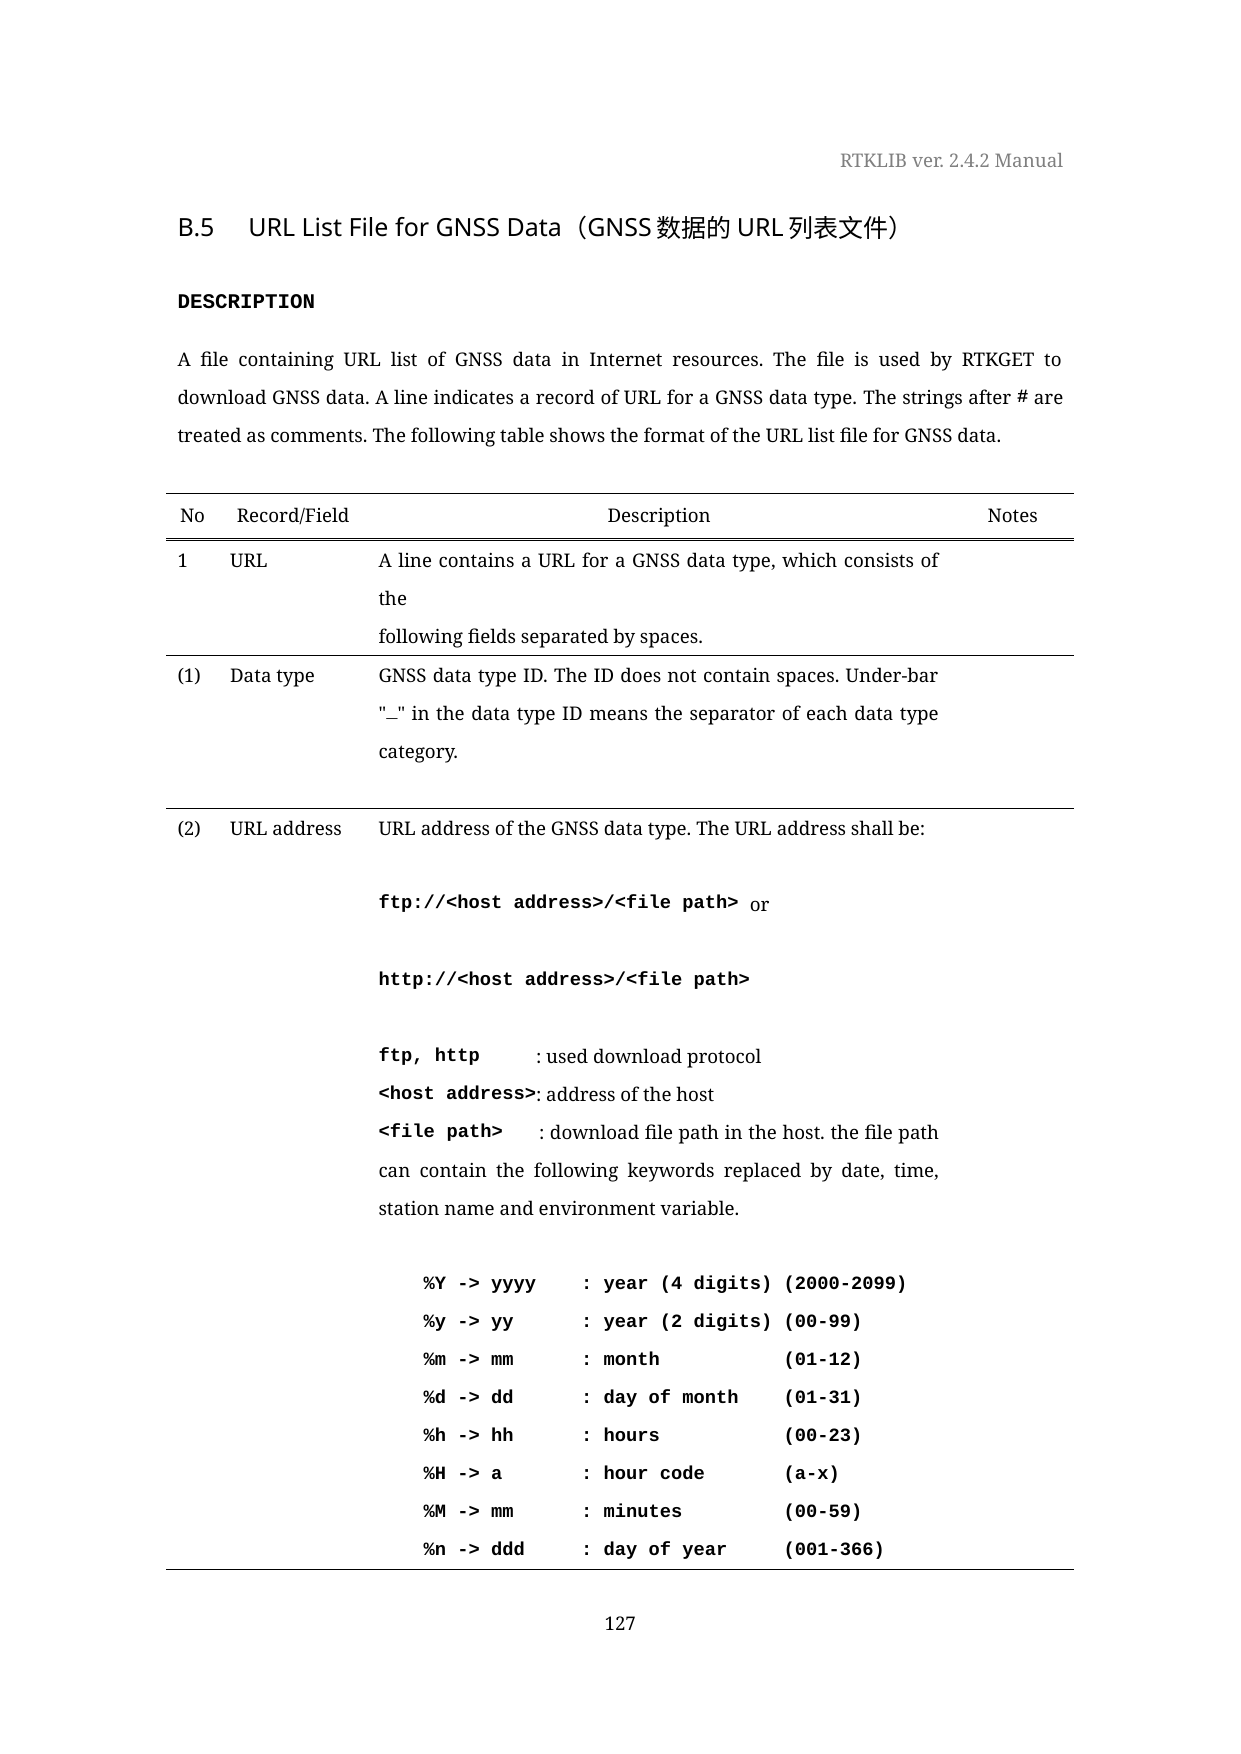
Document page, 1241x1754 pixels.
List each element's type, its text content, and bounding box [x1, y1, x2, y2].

text DESCRIPTION [177, 283, 1063, 321]
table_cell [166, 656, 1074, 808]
text A file containing URL list of GNSS data in Internet resources. The file is used by RTKGET to download GNSS data. A line indicates a record of URL for a GNSS data type. The strings after # are treated as comments. The following table shows the format of the URL list file for GNSS data. [177, 340, 1063, 454]
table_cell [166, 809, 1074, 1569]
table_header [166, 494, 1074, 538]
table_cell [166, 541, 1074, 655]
subtitle B.5 URL List File for GNSS Data（GNSS数据的URL列表文件） [177, 207, 1063, 245]
